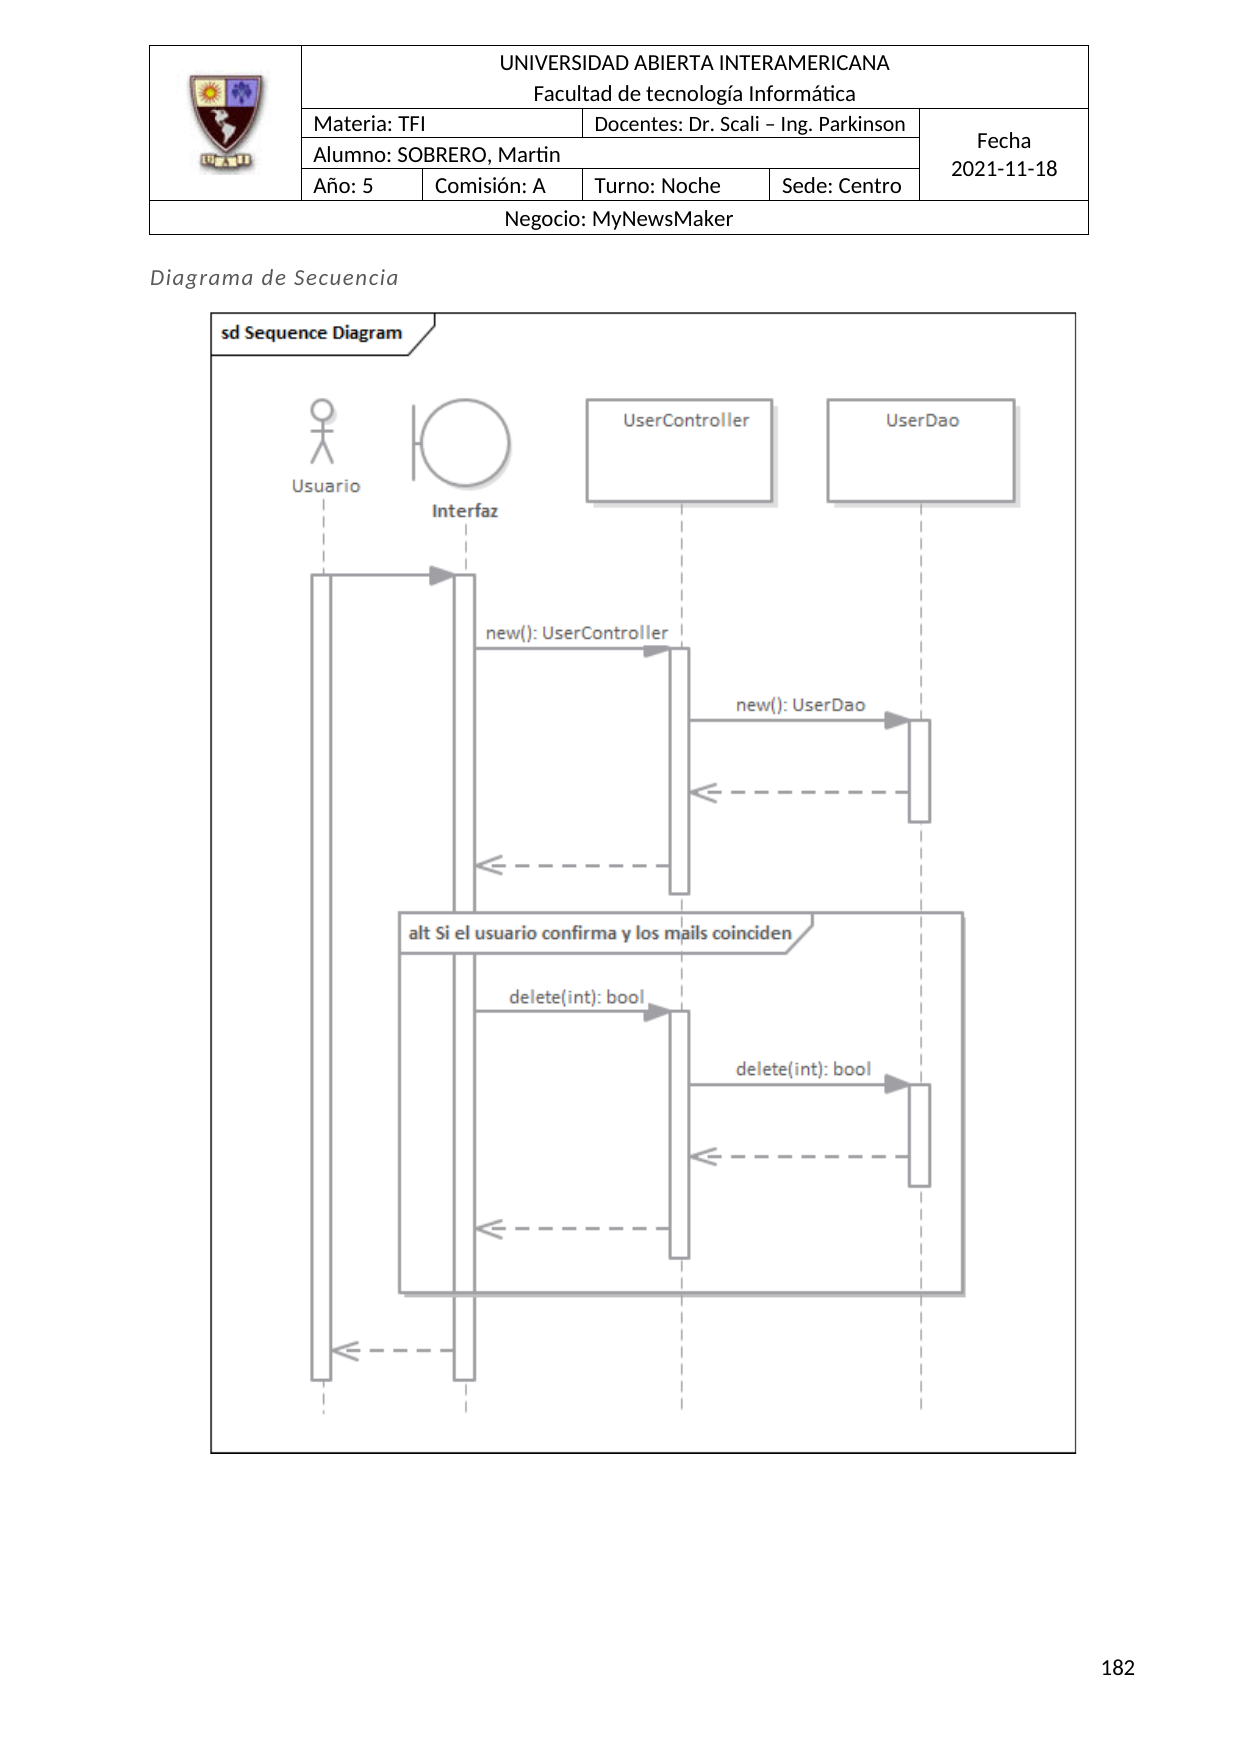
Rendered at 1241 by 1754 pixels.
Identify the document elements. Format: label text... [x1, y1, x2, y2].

subtitle Diagrama de Secuencia [150, 263, 1135, 291]
picture [209, 311, 1077, 1454]
picture [175, 67, 276, 180]
